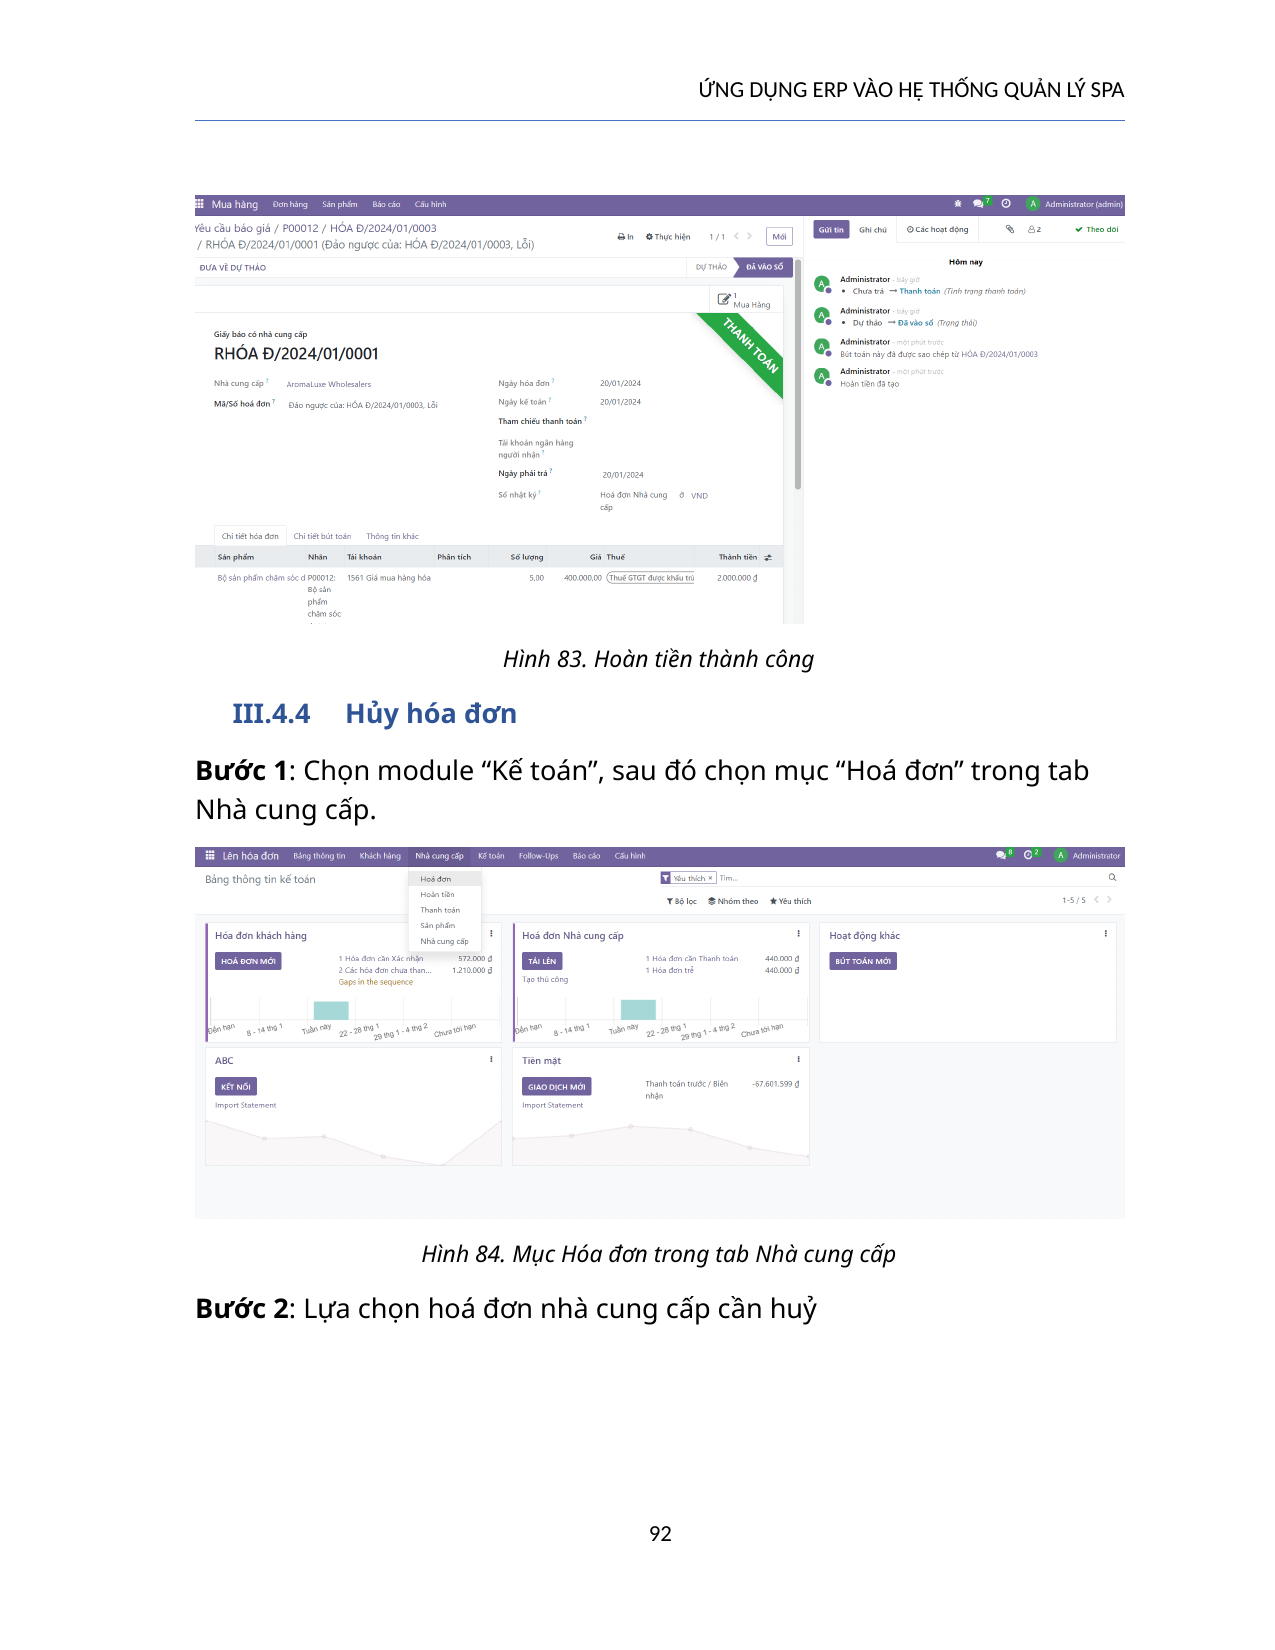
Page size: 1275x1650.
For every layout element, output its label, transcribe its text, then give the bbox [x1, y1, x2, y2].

text Bước 2: Lựa chọn hoá đơn nhà cung cấp cần huỷ [195, 1290, 1125, 1327]
text Bước 1: Chọn module “Kế toán”, sau đó chọn mục “Hoá đơn” trong tab Nhà cung cấp. [195, 751, 1125, 828]
picture [195, 195, 1125, 624]
text Hình 83. Hoàn tiền thành công [195, 642, 1125, 674]
text Hình 84. Mục Hóa đơn trong tab Nhà cung cấp [195, 1238, 1125, 1269]
list Hủy hóa đơn [232, 694, 1125, 731]
picture [195, 847, 1125, 1219]
